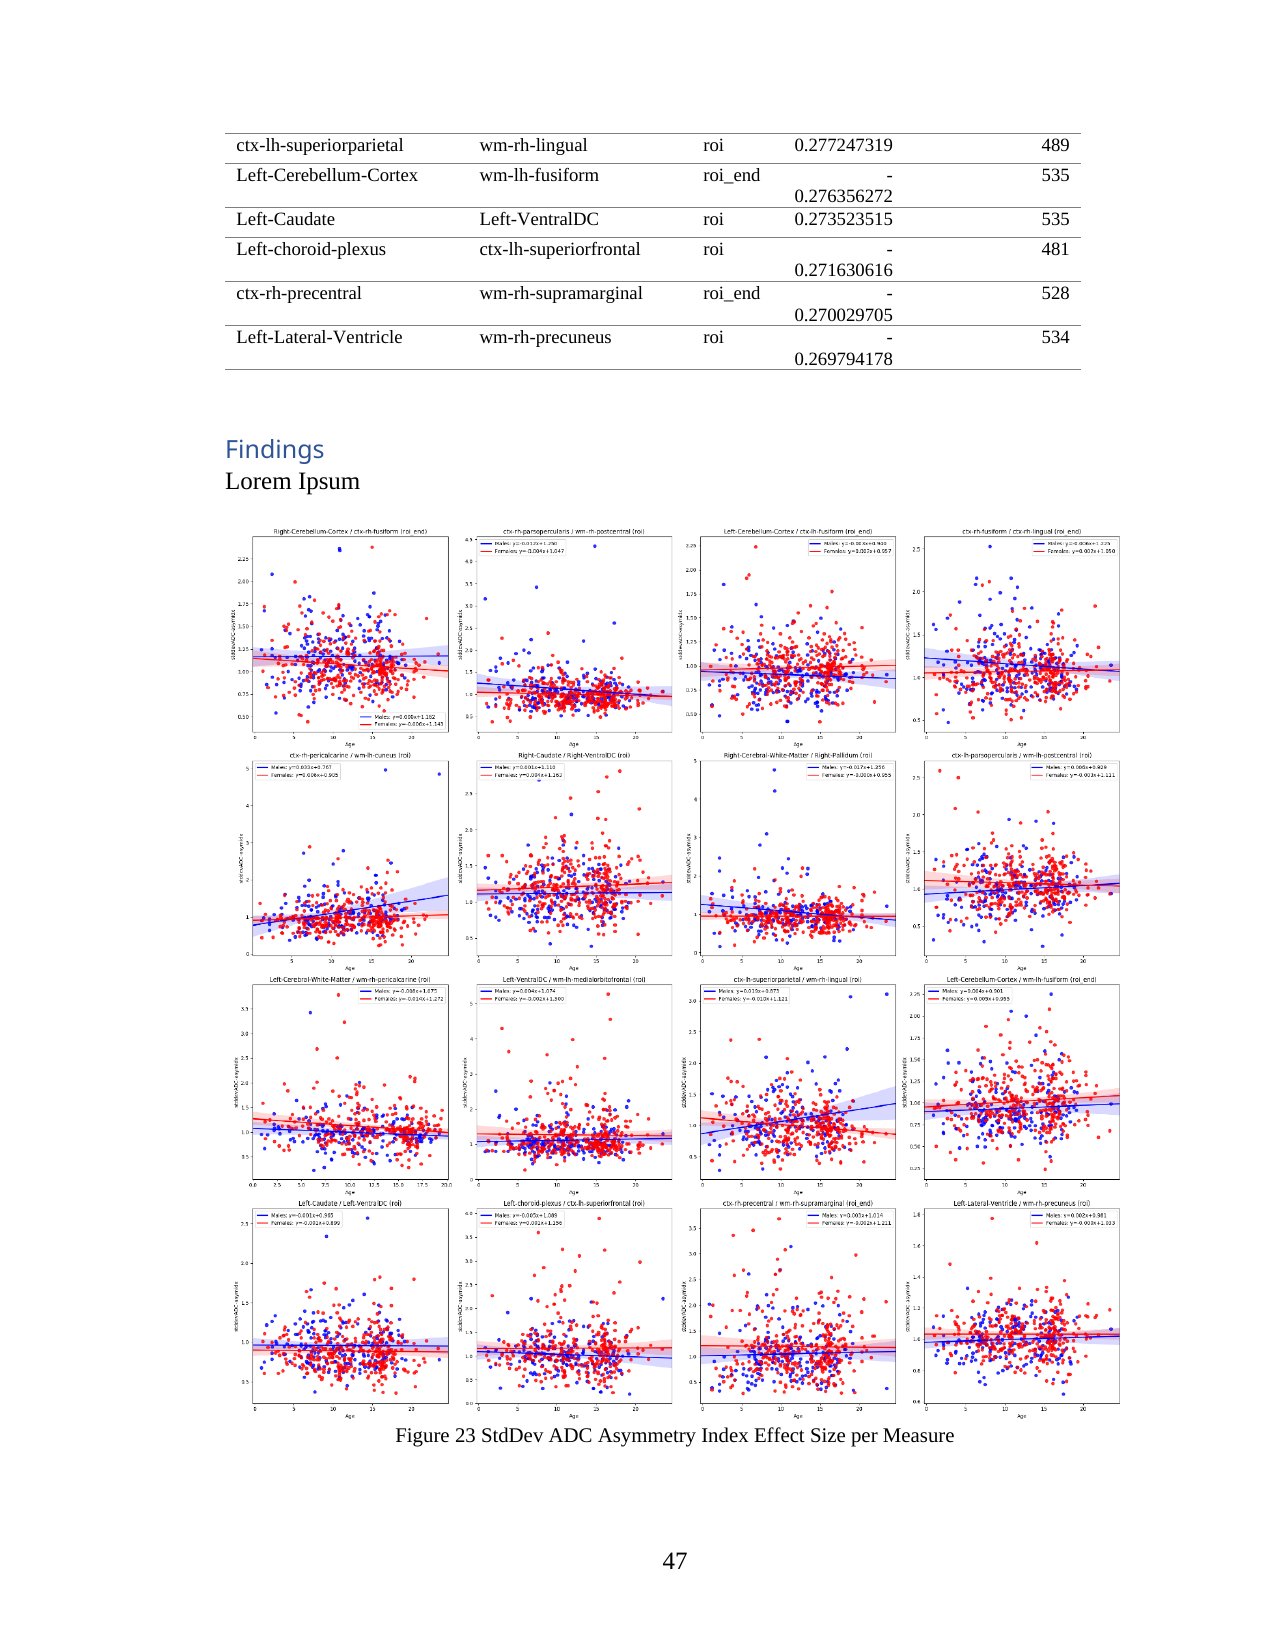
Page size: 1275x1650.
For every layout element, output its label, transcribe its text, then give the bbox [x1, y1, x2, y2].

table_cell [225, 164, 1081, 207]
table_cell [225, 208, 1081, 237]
subtitle Findings [225, 432, 1125, 466]
text Lorem Ipsum [225, 466, 1125, 495]
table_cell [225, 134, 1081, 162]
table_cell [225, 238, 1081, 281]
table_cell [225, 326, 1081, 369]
text Figure 23 StdDev ADC Asymmetry Index Effect Size per Measure [225, 1424, 1125, 1447]
picture [225, 523, 1125, 1424]
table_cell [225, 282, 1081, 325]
